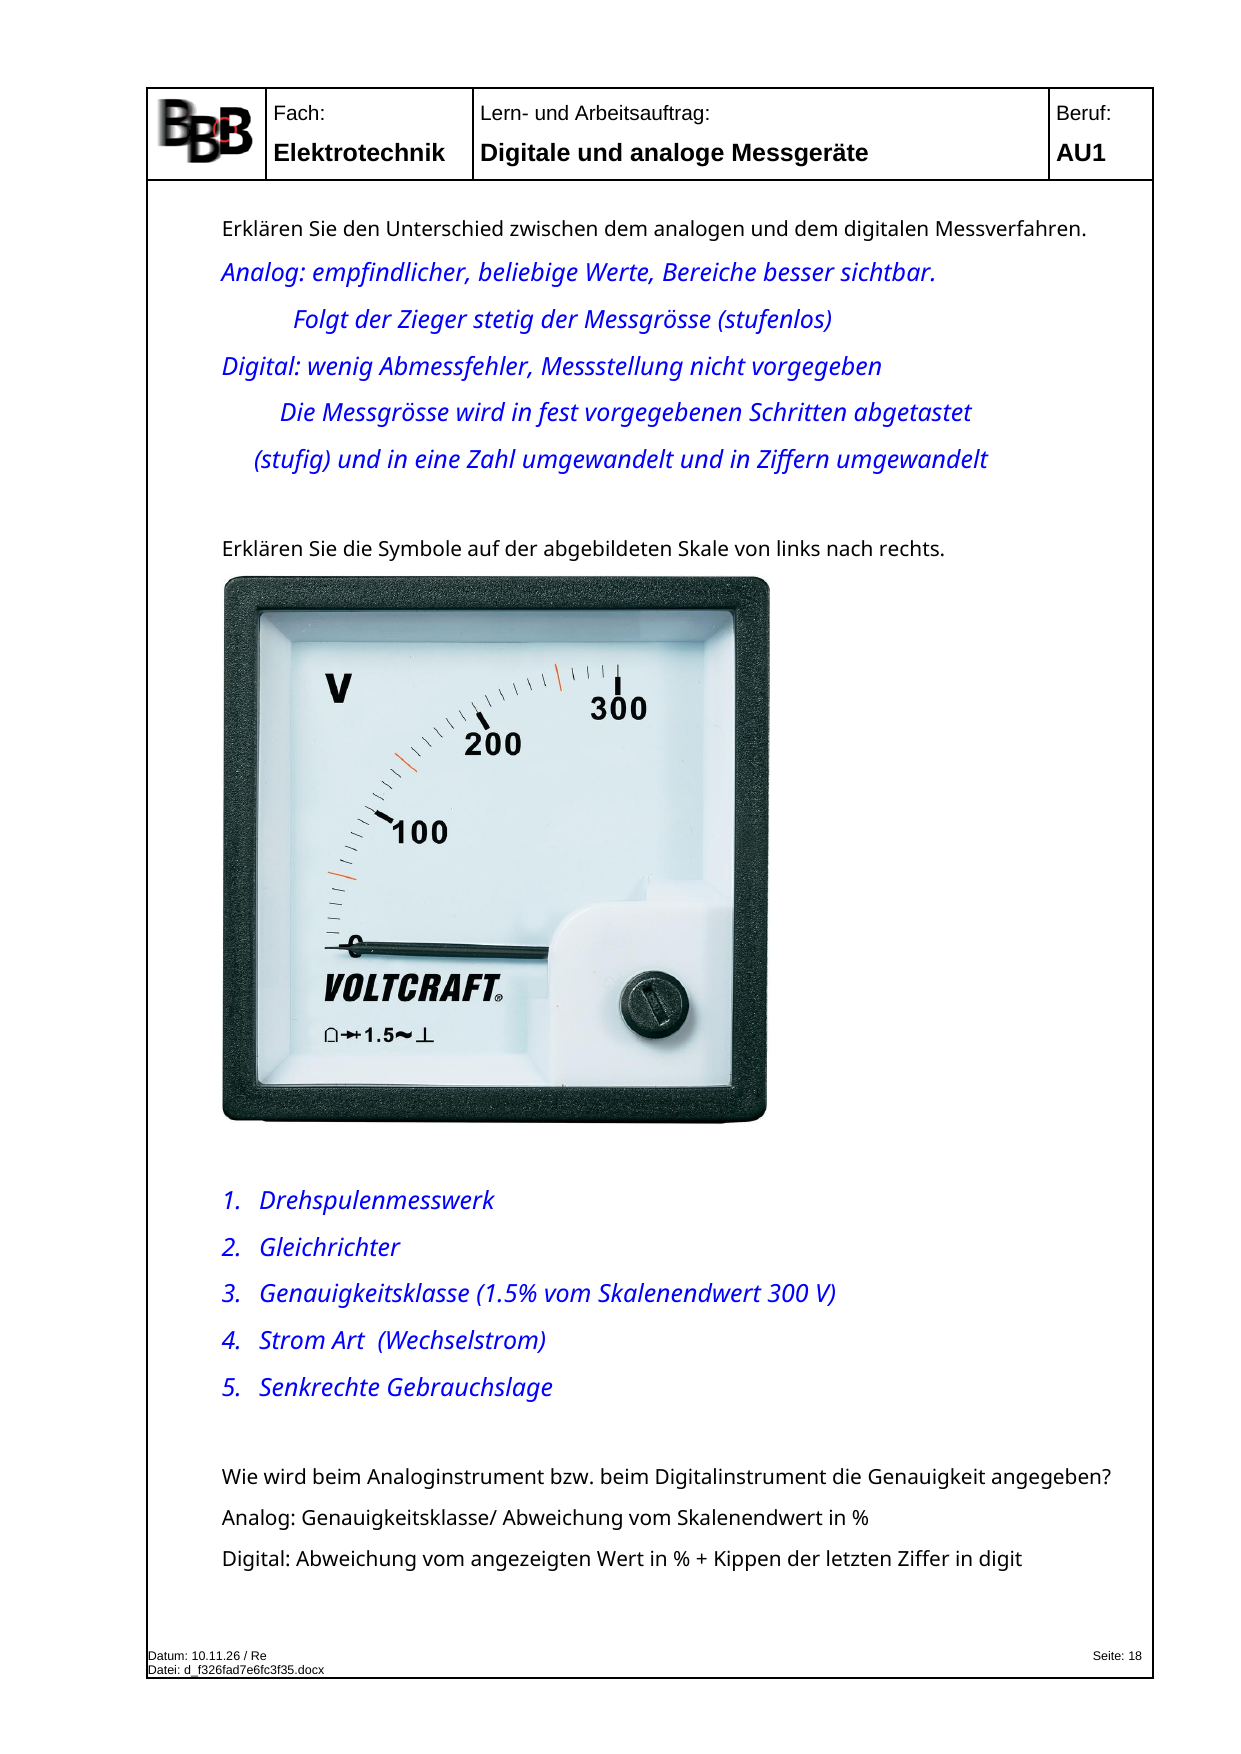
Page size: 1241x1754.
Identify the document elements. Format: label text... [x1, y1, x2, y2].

text Erklären Sie die Symbole auf der abgebildeten Skale von links nach rechts. [222, 534, 1152, 563]
text Wie wird beim Analoginstrument bzw. beim Digitalinstrument die Genauigkeit angegeben? [222, 1462, 1152, 1491]
list Senkrechte Gebrauchslage [221, 1369, 1152, 1403]
text Folgt der Zieger stetig der Messgrösse (stufenlos) [221, 302, 1152, 336]
text (stufig) und in eine Zahl umgewandelt und in Ziffern umgewandelt [221, 441, 1152, 475]
text Digital: Abweichung vom angezeigten Wert in % + Kippen der letzten Ziffer in digit [222, 1544, 1152, 1573]
text Digital: wenig Abmessfehler, Messstellung nicht vorgegeben [221, 348, 1152, 382]
list Gleichrichter [221, 1229, 1152, 1263]
text Die Messgrösse wird in fest vorgegebenen Schritten abgetastet [221, 395, 1152, 429]
list Strom Art (Wechselstrom) [221, 1323, 1152, 1357]
list Genauigkeitsklasse (1.5% vom Skalenendwert 300 V) [221, 1276, 1152, 1310]
picture [154, 95, 254, 165]
list Drehspulenmesswerk [221, 1183, 1152, 1217]
text Erklären Sie den Unterschied zwischen dem analogen und dem digitalen Messverfahren. [222, 214, 1152, 242]
text Analog: Genauigkeitsklasse/ Abweichung vom Skalenendwert in % [222, 1503, 1152, 1532]
picture [221, 575, 770, 1124]
text Analog: empfindlicher, beliebige Werte, Bereiche besser sichtbar. [221, 255, 1152, 289]
